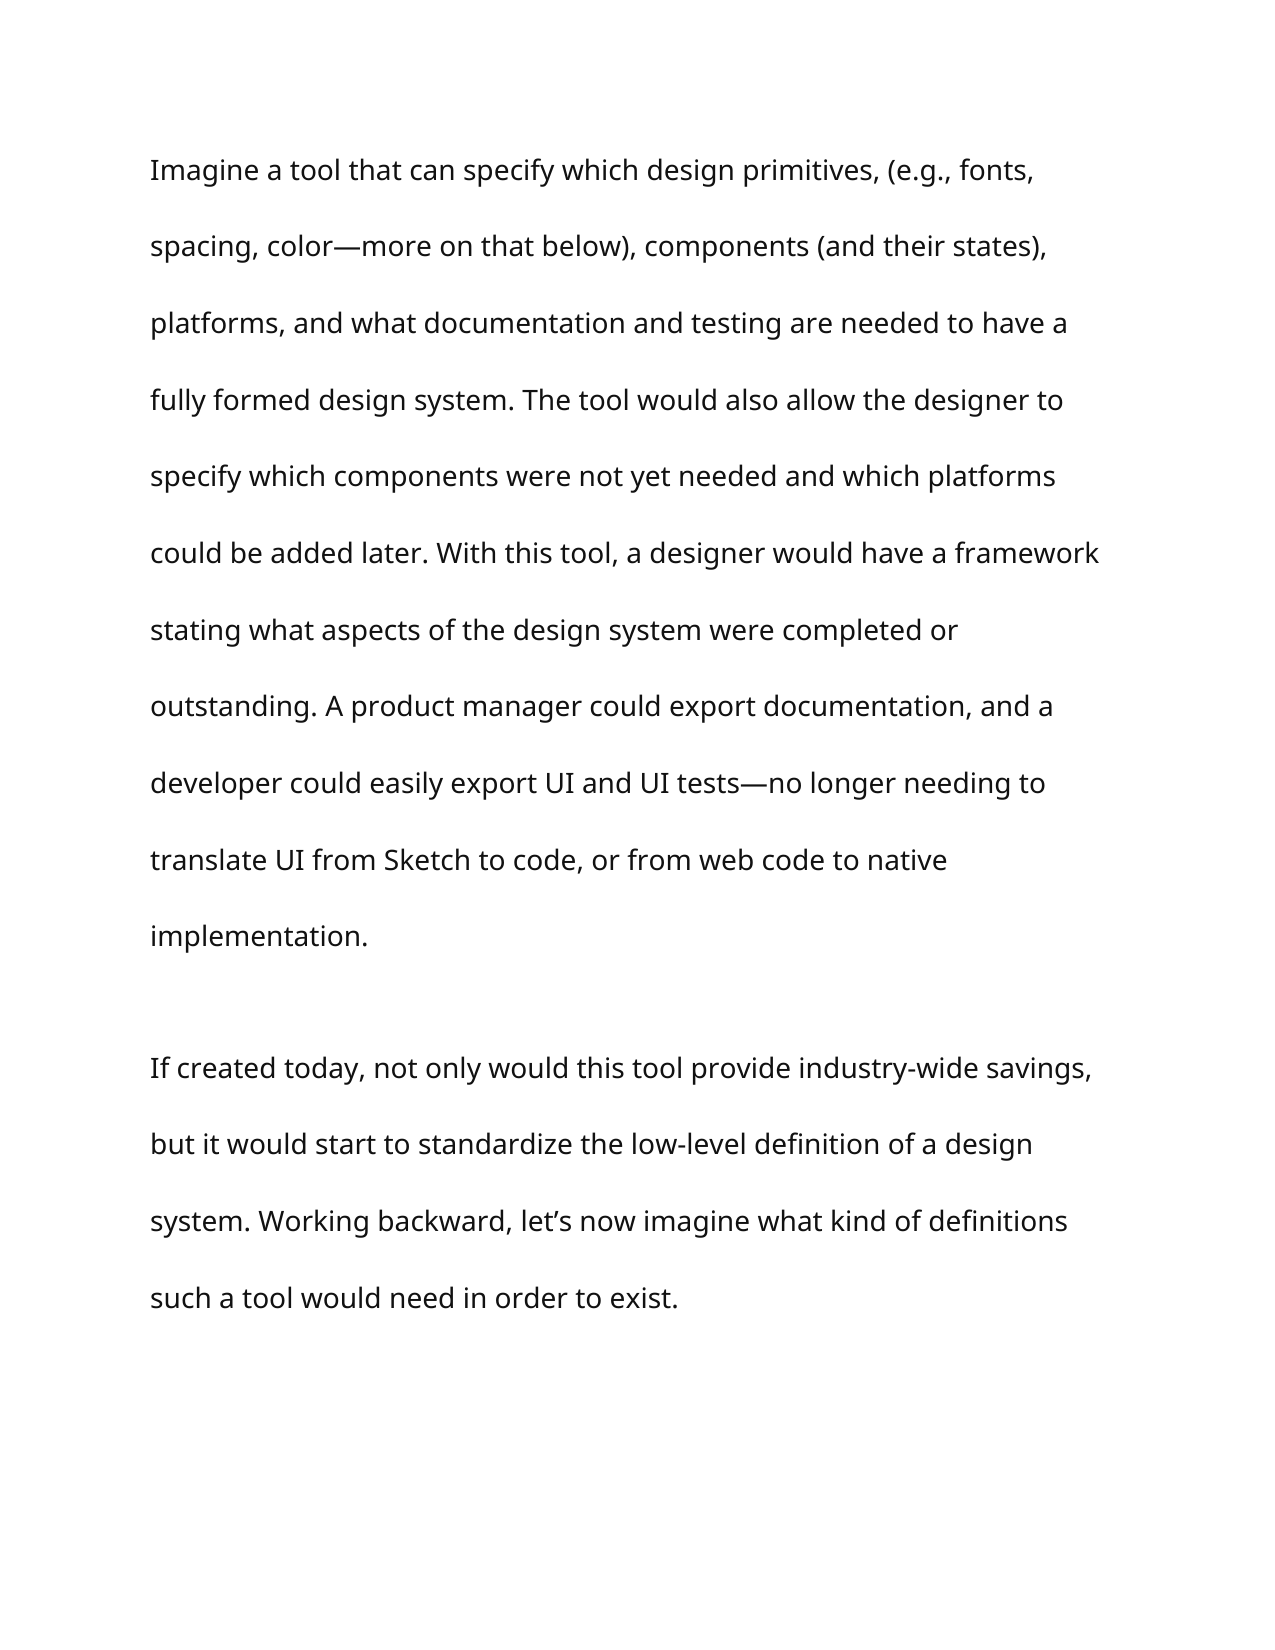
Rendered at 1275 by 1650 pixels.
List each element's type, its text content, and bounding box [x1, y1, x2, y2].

text If created today, not only would this tool provide industry-wide savings, but it would start to standardize the low-level definition of a design system. Working backward, let’s now imagine what kind of definitions such a tool would need in order to exist. [150, 1048, 1125, 1316]
text Imagine a tool that can specify which design primitives, (e.g., fonts, spacing, color—more on that below), components (and their states), platforms, and what documentation and testing are needed to have a fully formed design system. The tool would also allow the designer to specify which components were not yet needed and which platforms could be added later. With this tool, a designer would have a framework stating what aspects of the design system were completed or outstanding. A product manager could export documentation, and a developer could easily export UI and UI tests—no longer needing to translate UI from Sketch to code, or from web code to native implementation. [150, 150, 1125, 955]
